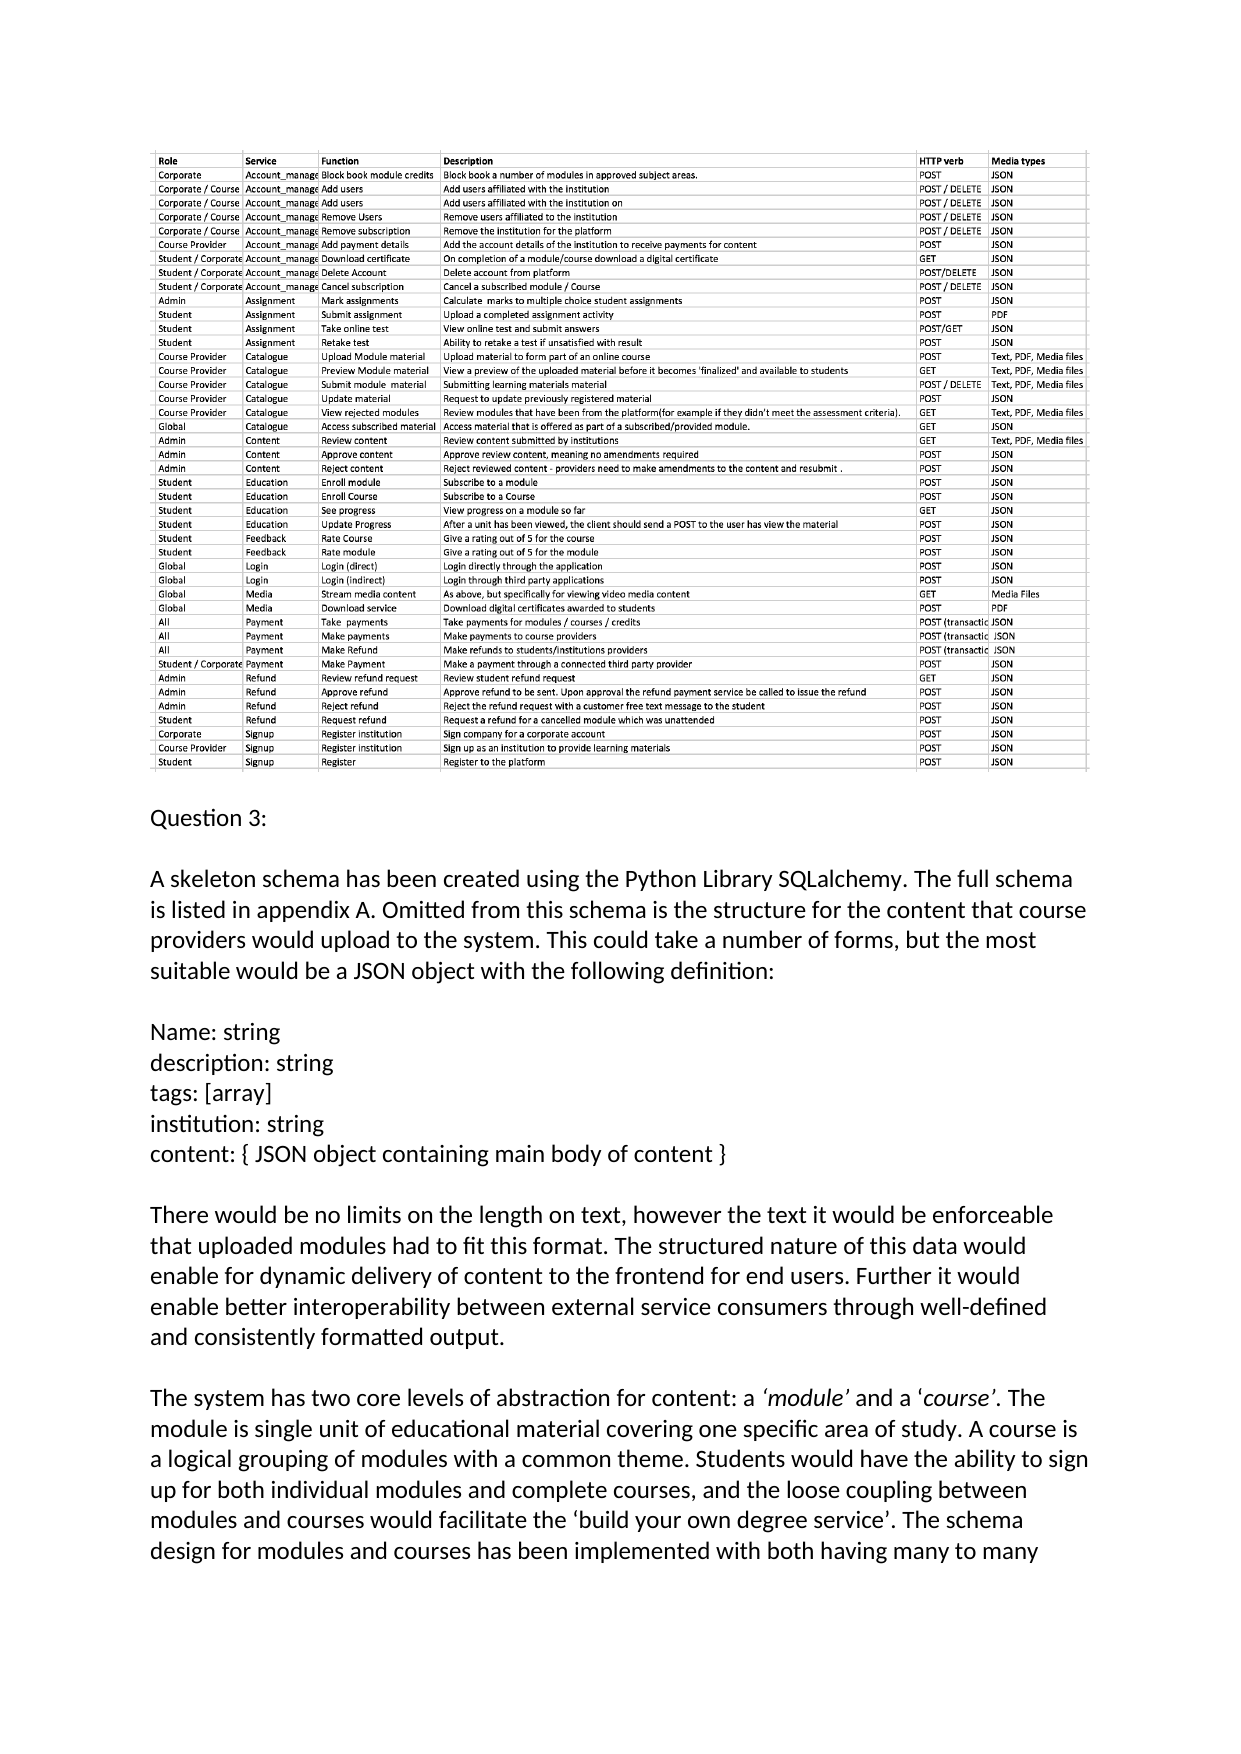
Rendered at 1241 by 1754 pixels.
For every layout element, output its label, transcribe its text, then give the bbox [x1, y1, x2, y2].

text There would be no limits on the length on text, however the text it would be enforceable that uploaded modules had to fit this format. The structured nature of this data would enable for dynamic delivery of content to the frontend for end users. Further it would enable better interoperability between external service consumers through well-defined and consistently formatted output. [150, 1199, 1090, 1352]
text content: { JSON object containing main body of content } [150, 1138, 1090, 1169]
text Name: string [150, 1016, 1090, 1047]
text Question 3: [150, 803, 1090, 833]
text description: string [150, 1047, 1090, 1077]
text tags: [array] [150, 1077, 1090, 1108]
picture [150, 150, 1090, 772]
text institution: string [150, 1108, 1090, 1138]
text A skeleton schema has been created using the Python Library SQLalchemy. The full schema is listed in appendix A. Omitted from this schema is the structure for the content that course providers would upload to the system. This could take a number of forms, but the most suitable would be a JSON object with the following definition: [150, 864, 1090, 986]
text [150, 1382, 1090, 1566]
